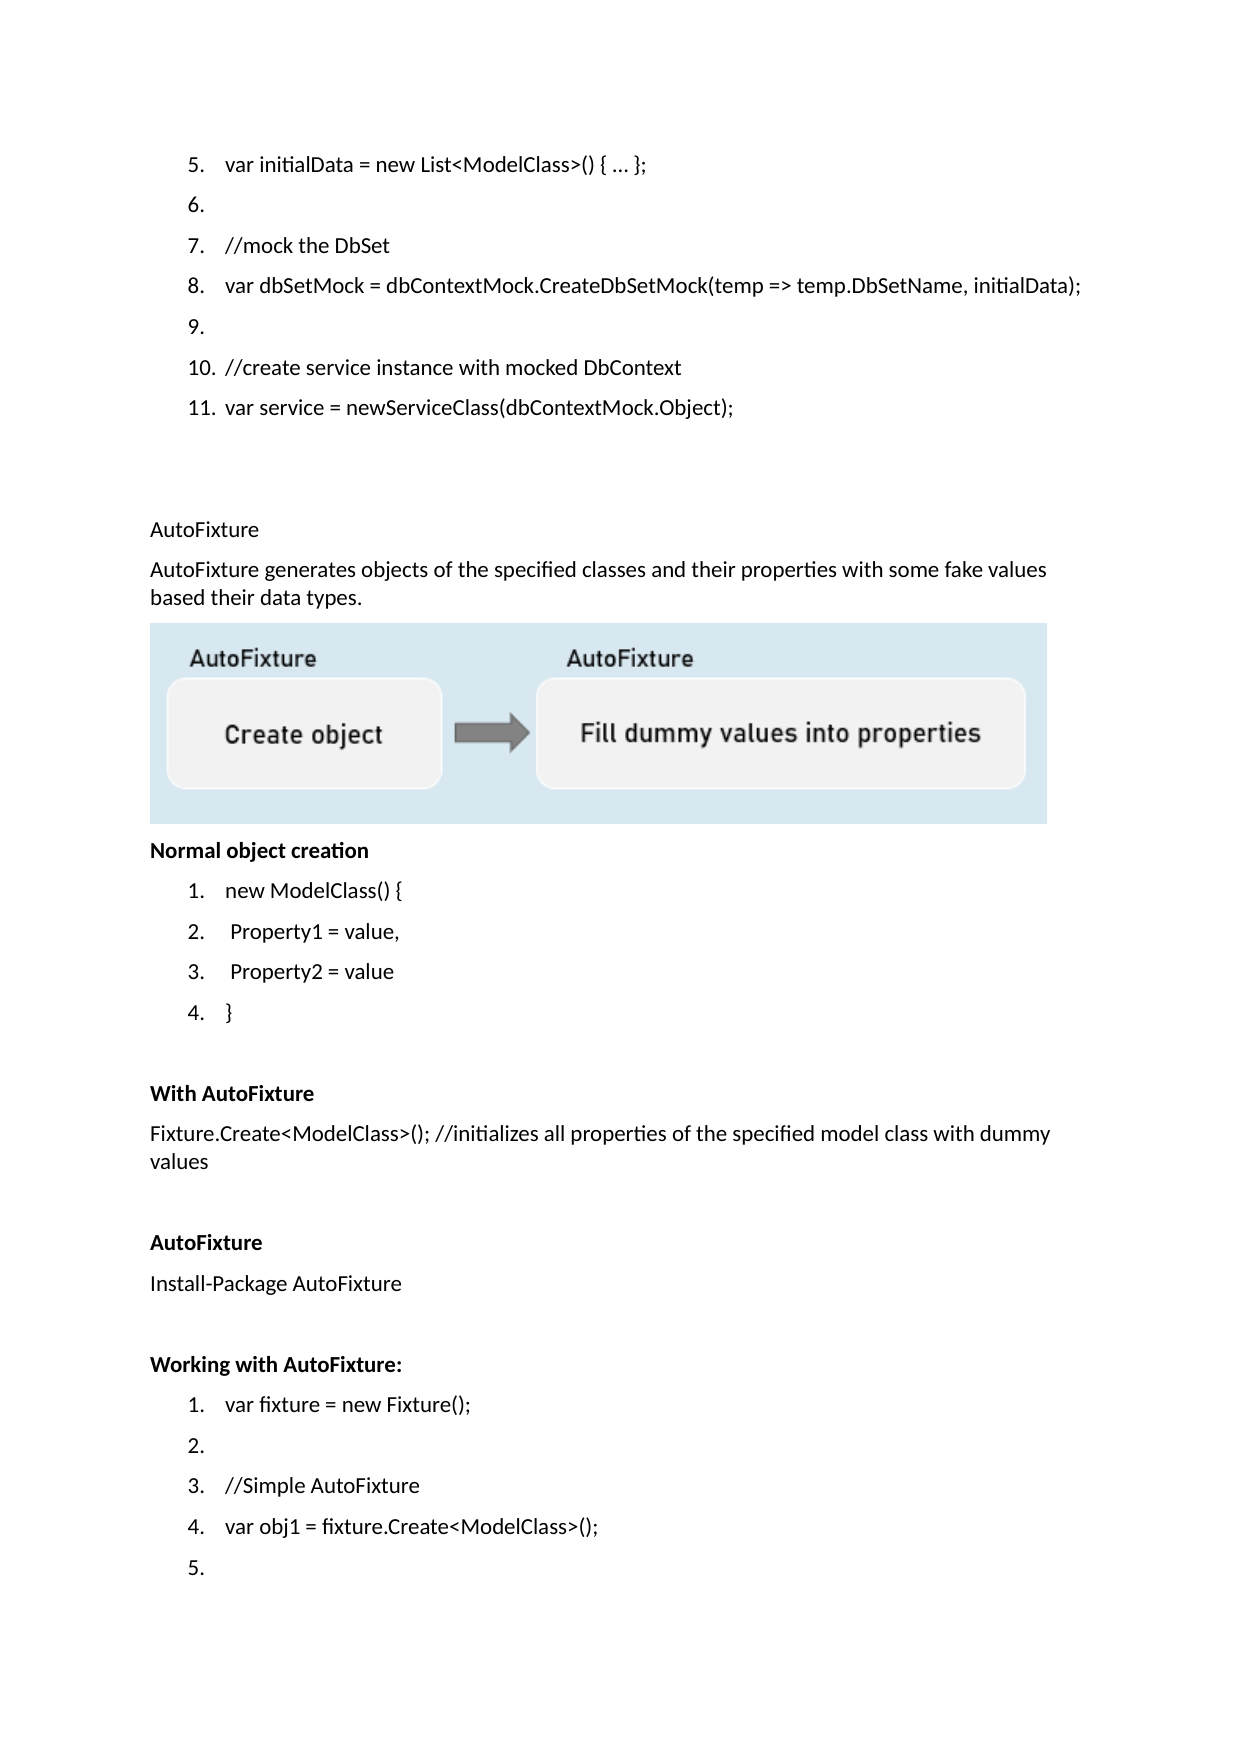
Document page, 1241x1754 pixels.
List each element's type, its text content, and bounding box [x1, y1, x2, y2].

text AutoFixture generates objects of the specified classes and their properties with some fake values based their data types. [150, 555, 1090, 611]
list new ModelClass() { [187, 876, 1090, 904]
text AutoFixture [150, 515, 1090, 543]
text Normal object creation [150, 836, 1090, 864]
text With AutoFixture [150, 1079, 1090, 1107]
text Install-Package AutoFixture [150, 1269, 1090, 1297]
list var initialData = new List<ModelClass>() { … }; [187, 150, 1090, 178]
list //mock the DbSet [187, 231, 1090, 259]
text AutoFixture [150, 1228, 1090, 1256]
list var dbSetMock = dbContextMock.CreateDbSetMock(temp => temp.DbSetName, initialData); [187, 272, 1090, 299]
list var obj1 = fixture.Create<ModelClass>(); [187, 1512, 1090, 1540]
list var fixture = new Fixture(); [187, 1391, 1090, 1418]
list var service = newServiceClass(dbContextMock.Object); [187, 393, 1090, 421]
list } [187, 998, 1090, 1026]
list //create service instance with mocked DbContext [187, 353, 1090, 381]
list Property2 = value [187, 957, 1090, 985]
picture [150, 623, 1048, 824]
text Working with AutoFixture: [150, 1350, 1090, 1378]
text Fixture.Create<ModelClass>(); //initializes all properties of the specified model class with dummy values [150, 1119, 1090, 1175]
list //Simple AutoFixture [187, 1472, 1090, 1499]
list Property1 = value, [187, 917, 1090, 945]
